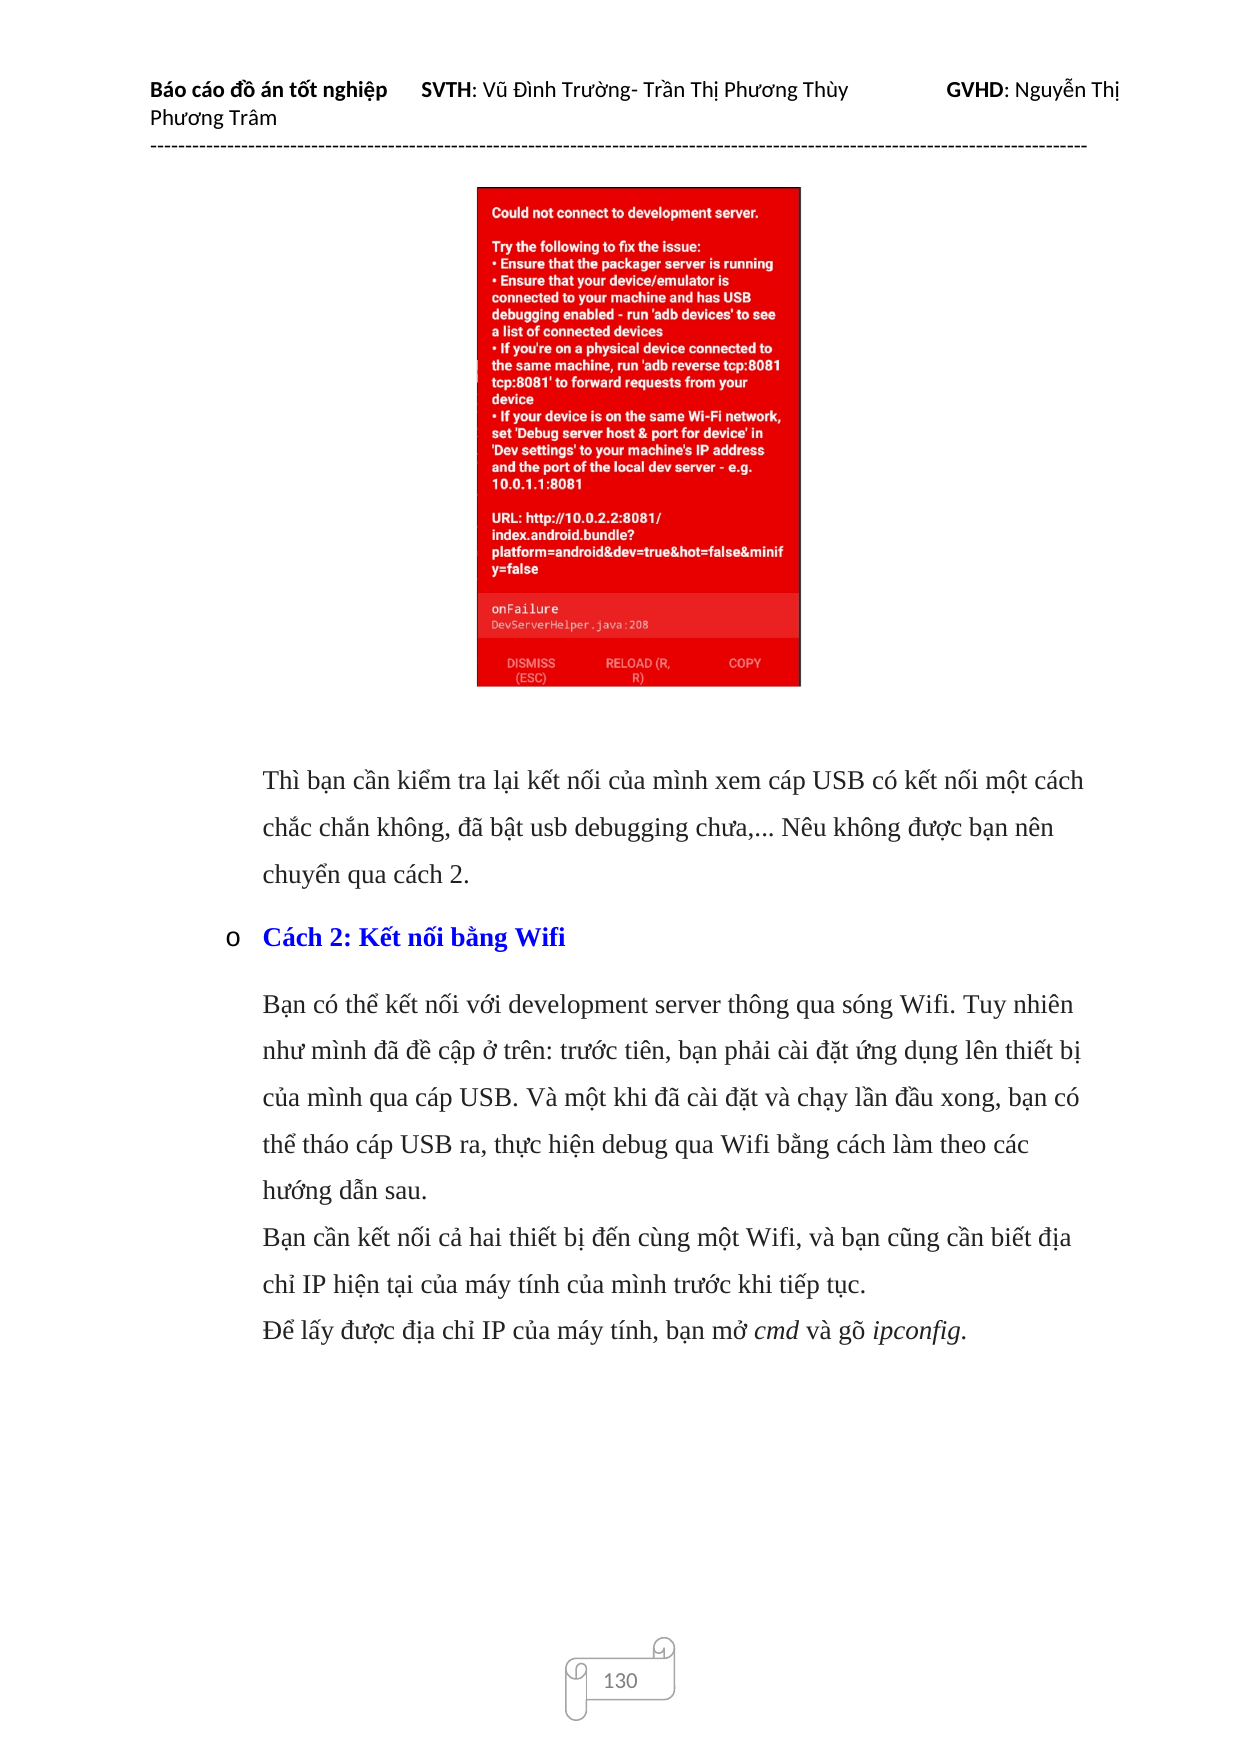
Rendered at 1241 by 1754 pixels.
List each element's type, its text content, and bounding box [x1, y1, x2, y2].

text Bạn có thể kết nối với development server thông qua sóng Wifi. Tuy nhiên như mình đã đề cập ở trên: trước tiên, bạn phải cài đặt ứng dụng lên thiết bị của mình qua cáp USB. Và một khi đã cài đặt và chạy lần đầu xong, bạn có thể tháo cáp USB ra, thực hiện debug qua Wifi bằng cách làm theo các hướng dẫn sau. Bạn cần kết nối cả hai thiết bị đến cùng một Wifi, và bạn cũng cần biết địa chỉ IP hiện tại của máy tính của mình trước khi tiếp tục. Để lấy được địa chỉ IP của máy tính, bạn mở cmd và gõ ipconfig. [262, 988, 1090, 1346]
list Cách 2: Kết nối bằng Wifi [225, 921, 1090, 954]
picture [476, 187, 802, 687]
text Thì bạn cần kiểm tra lại kết nối của mình xem cáp USB có kết nối một cách chắc chắn không, đã bật usb debugging chưa,... Nêu không được bạn nên chuyển qua cách 2. [262, 718, 1090, 889]
